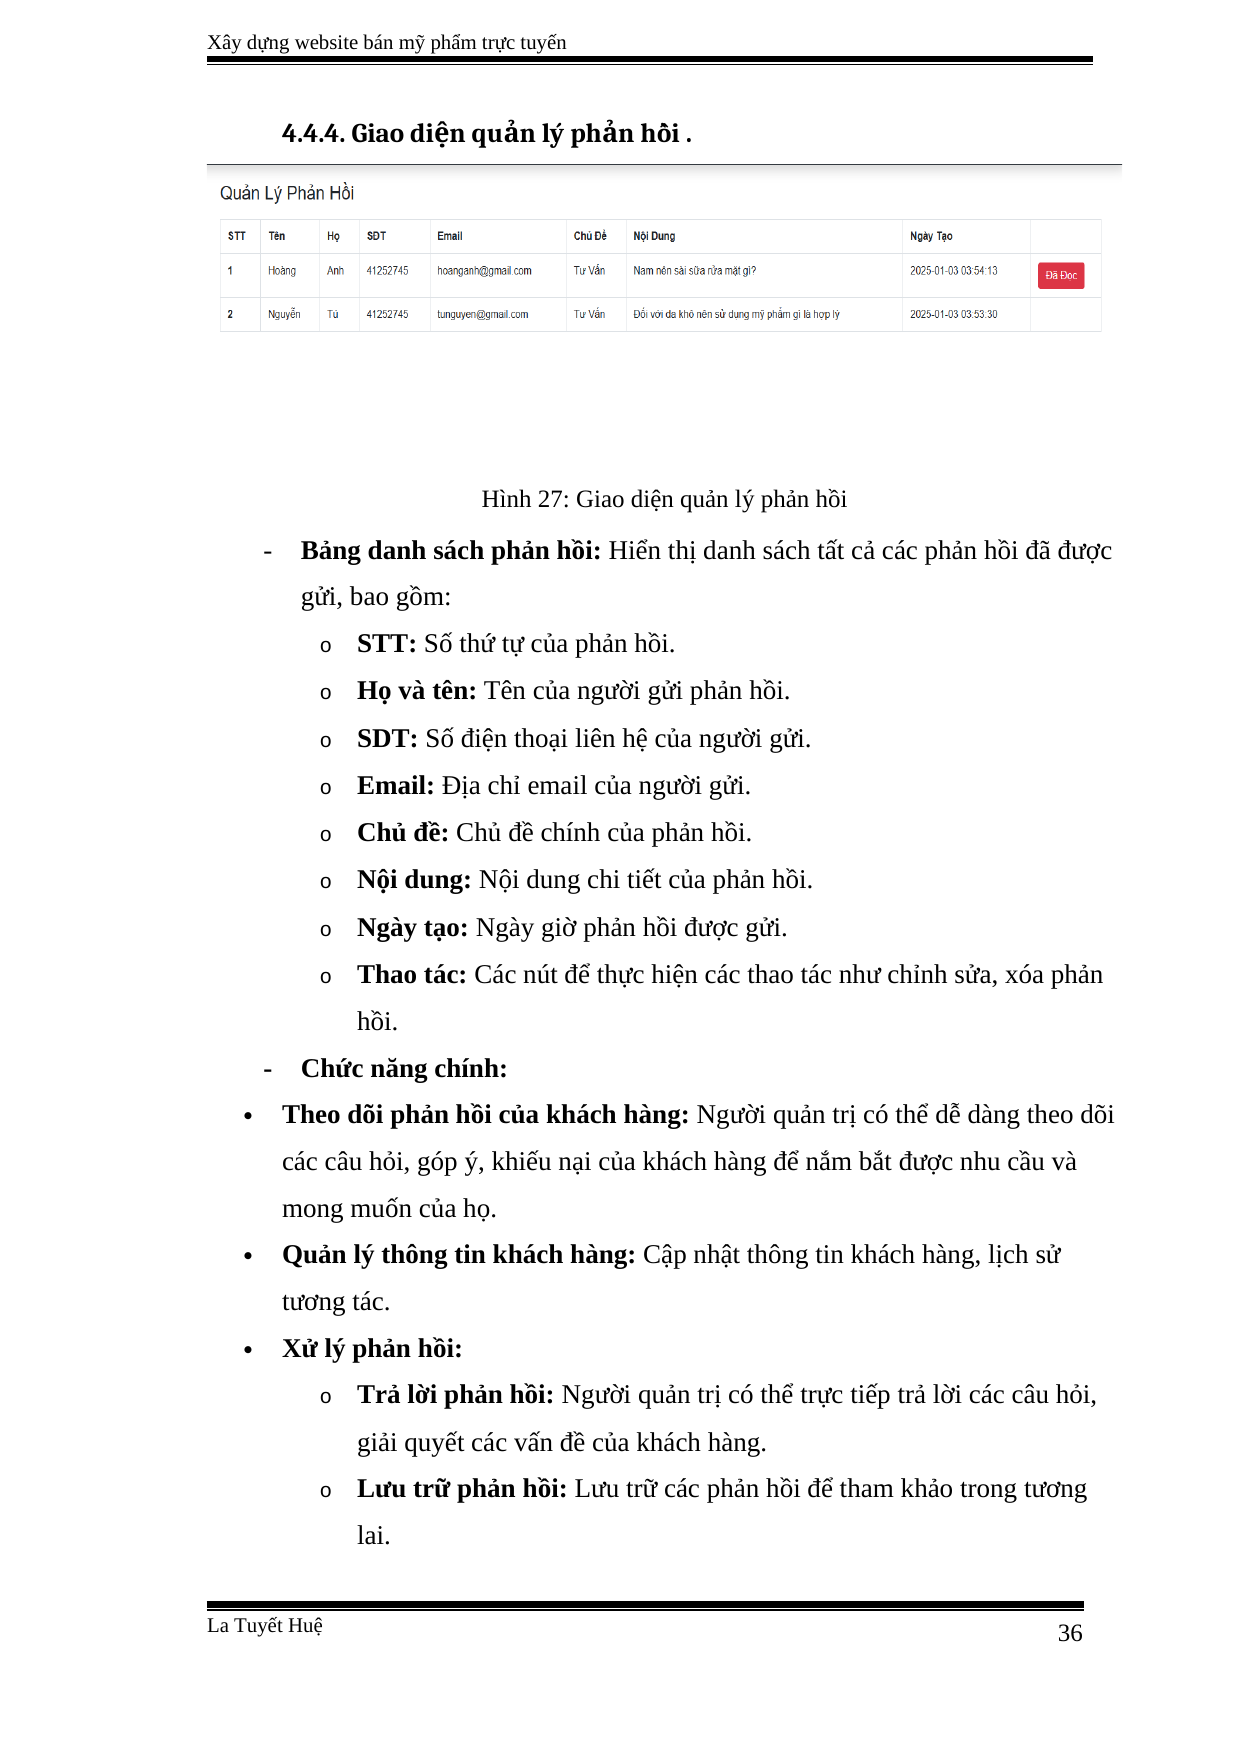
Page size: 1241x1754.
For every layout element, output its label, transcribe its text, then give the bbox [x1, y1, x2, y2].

list Thao tác: Các nút để thực hiện các thao tác như chỉnh sửa, xóa phản hồi. [319, 958, 1122, 1036]
list Họ và tên: Tên của người gửi phản hồi. [319, 674, 1122, 706]
text Hình 27: Giao diện quản lý phản hồi [207, 484, 1122, 513]
list Trả lời phản hồi: Người quản trị có thể trực tiếp trả lời các câu hỏi, giải quyết các vấn đề của khách hàng. [319, 1378, 1122, 1457]
list Bảng danh sách phản hồi: Hiển thị danh sách tất cả các phản hồi đã được gửi, bao gồm: [263, 534, 1122, 612]
picture [206, 164, 1123, 470]
list Ngày tạo: Ngày giờ phản hồi được gửi. [319, 911, 1122, 942]
list Theo dõi phản hồi của khách hàng: Người quản trị có thể dễ dàng theo dõi các câu hỏi, góp ý, khiếu nại của khách hàng để nắm bắt được nhu cầu và mong muốn của họ. [244, 1098, 1122, 1223]
list Quản lý thông tin khách hàng: Cập nhật thông tin khách hàng, lịch sử tương tác. [244, 1238, 1122, 1316]
list STT: Số thứ tự của phản hồi. [319, 627, 1122, 659]
list Lưu trữ phản hồi: Lưu trữ các phản hồi để tham khảo trong tương lai. [319, 1472, 1122, 1551]
list SDT: Số điện thoại liên hệ của người gửi. [319, 722, 1122, 753]
subtitle 4.4.4. Giao diện quản lý phản hồi . [282, 118, 1122, 149]
list Chức năng chính: [263, 1052, 1122, 1083]
list Nội dung: Nội dung chi tiết của phản hồi. [319, 863, 1122, 895]
list Chủ đề: Chủ đề chính của phản hồi. [319, 816, 1122, 848]
list Email: Địa chỉ email của người gửi. [319, 769, 1122, 801]
list Xử lý phản hồi: [244, 1332, 1122, 1363]
